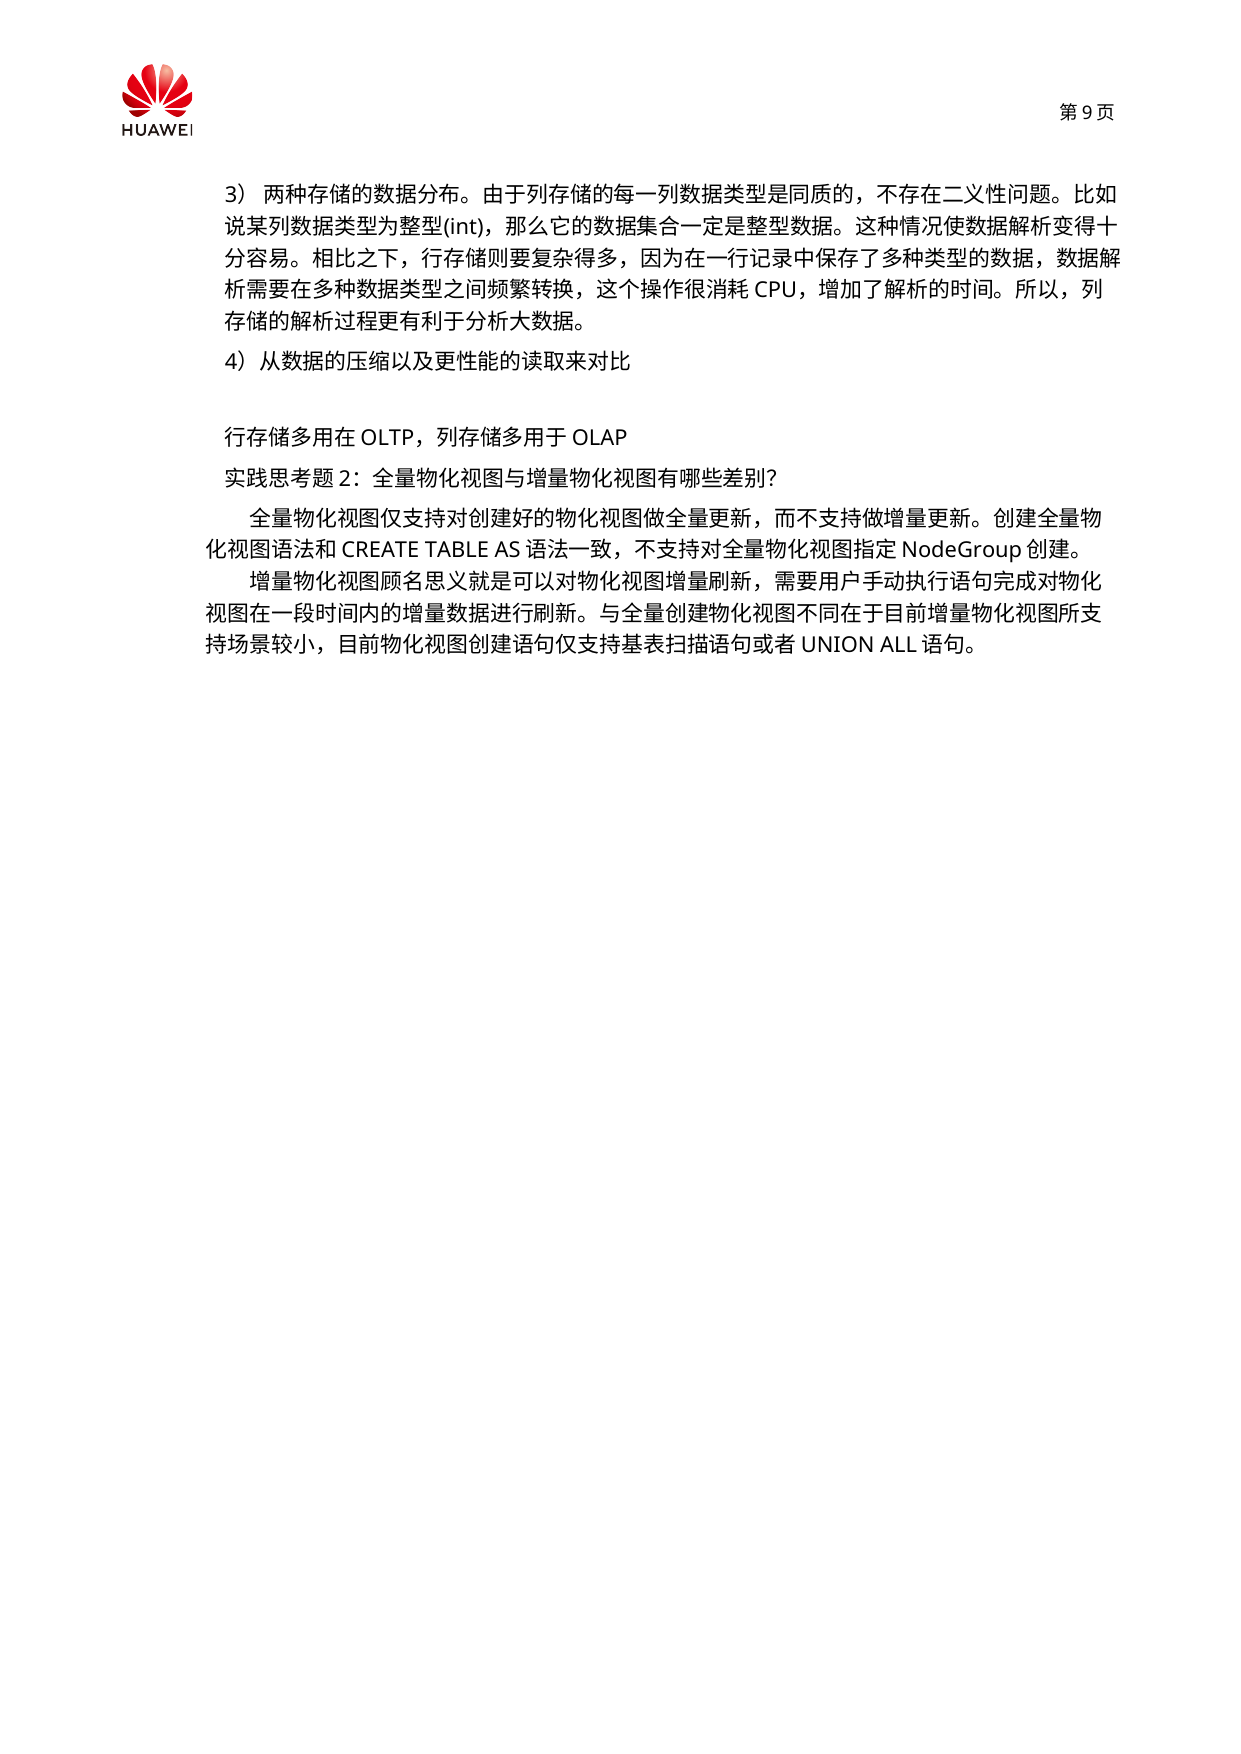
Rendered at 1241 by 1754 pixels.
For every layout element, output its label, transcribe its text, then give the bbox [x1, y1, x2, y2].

picture [122, 64, 193, 136]
text 增量物化视图顾名思义就是可以对物化视图增量刷新，需要用户手动执行语句完成对物化视图在一段时间内的增量数据进行刷新。与全量创建物化视图不同在于目前增量物化视图所支持场景较小，目前物化视图创建语句仅支持基表扫描语句或者UNION ALL语句。 [206, 564, 1122, 659]
text 4）从数据的压缩以及更性能的读取来对比 [224, 344, 1122, 376]
text 实践思考题2：全量物化视图与增量物化视图有哪些差别？ [224, 461, 1122, 492]
text 行存储多用在OLTP，列存储多用于OLAP [224, 422, 1122, 452]
text 3） 两种存储的数据分布。由于列存储的每一列数据类型是同质的，不存在二义性问题。比如说某列数据类型为整型(int)，那么它的数据集合一定是整型数据。这种情况使数据解析变得十分容易。相比之下，行存储则要复杂得多，因为在一行记录中保存了多种类型的数据，数据解析需要在多种数据类型之间频繁转换，这个操作很消耗CPU，增加了解析的时间。所以，列存储的解析过程更有利于分析大数据。 [224, 177, 1122, 336]
text 全量物化视图仅支持对创建好的物化视图做全量更新，而不支持做增量更新。创建全量物化视图语法和CREATE TABLE AS语法一致，不支持对全量物化视图指定NodeGroup创建。 [206, 501, 1122, 564]
